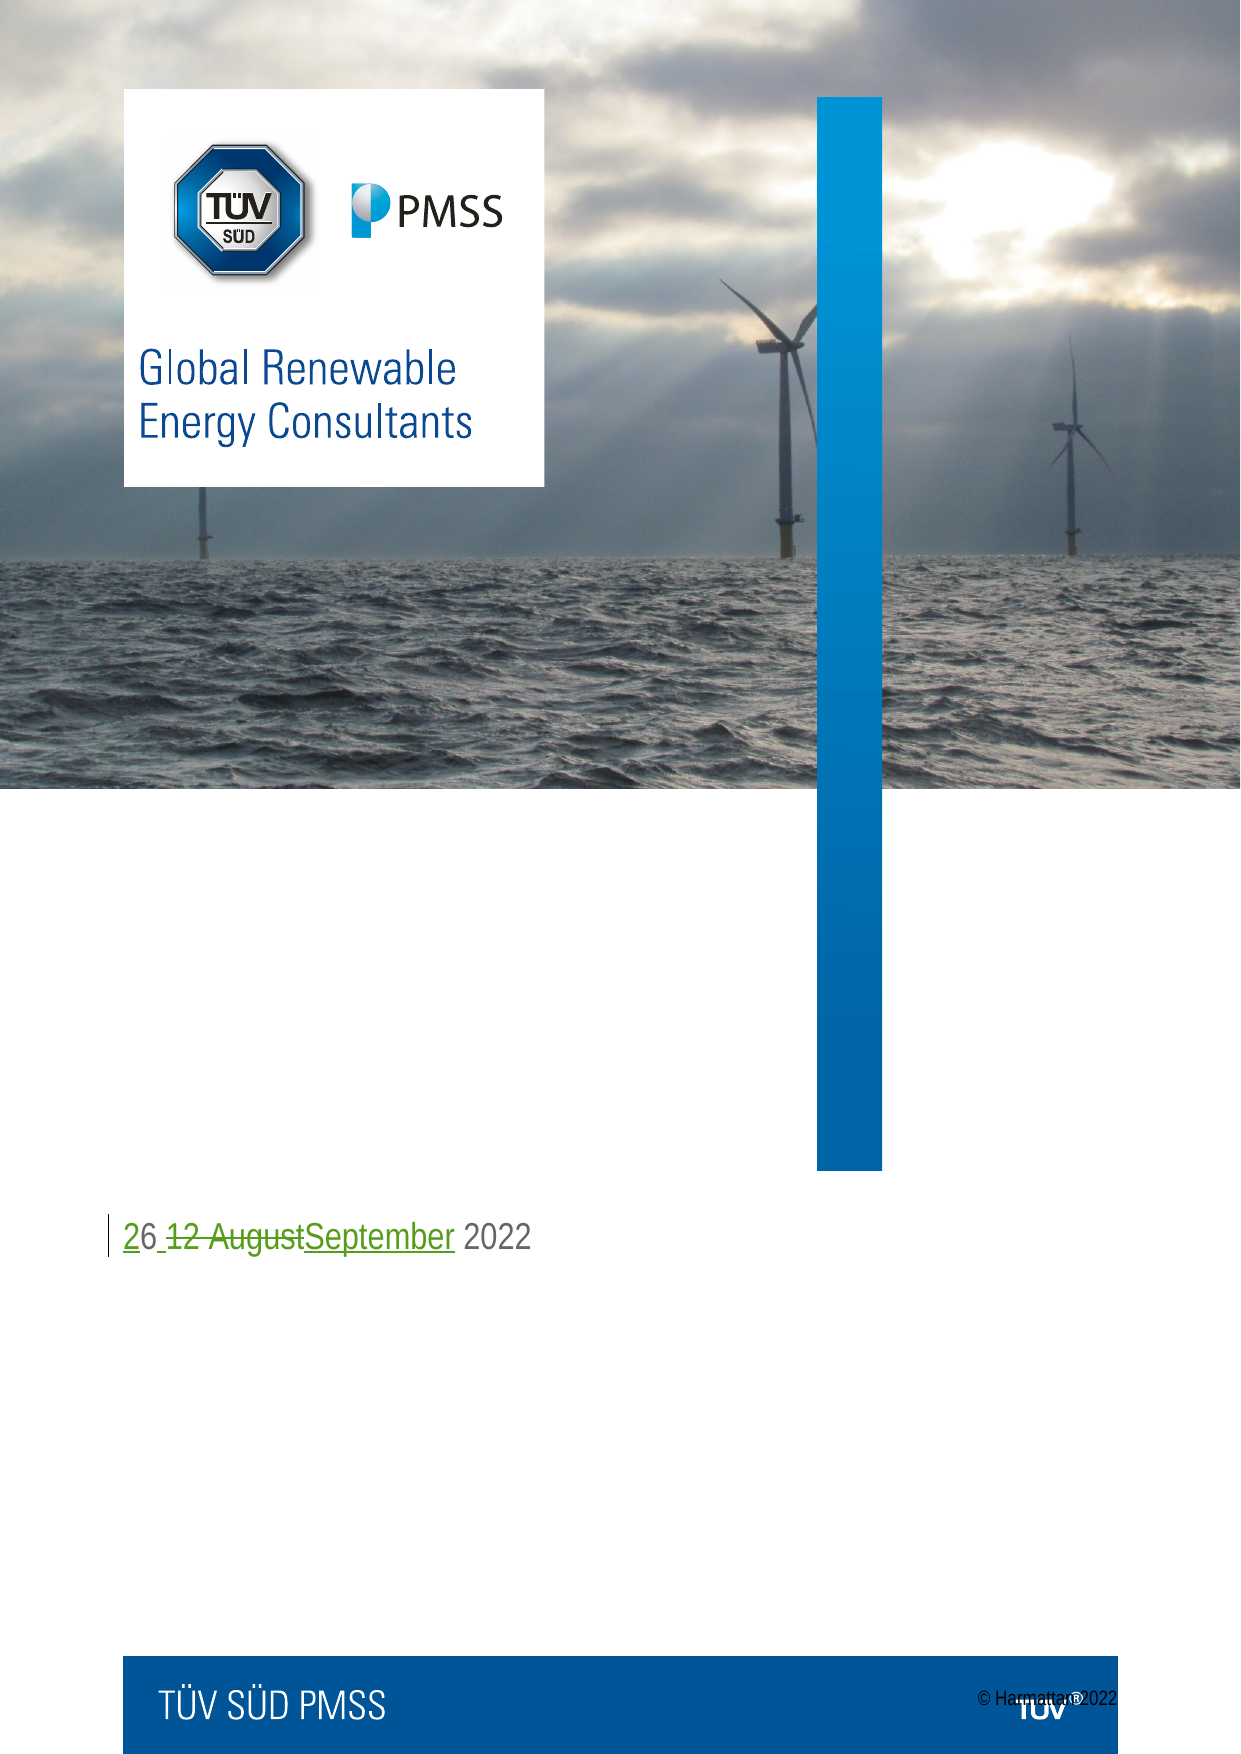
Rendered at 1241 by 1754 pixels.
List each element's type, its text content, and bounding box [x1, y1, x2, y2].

picture [0, 0, 1241, 789]
text 6 2022 [123, 1214, 1117, 1257]
